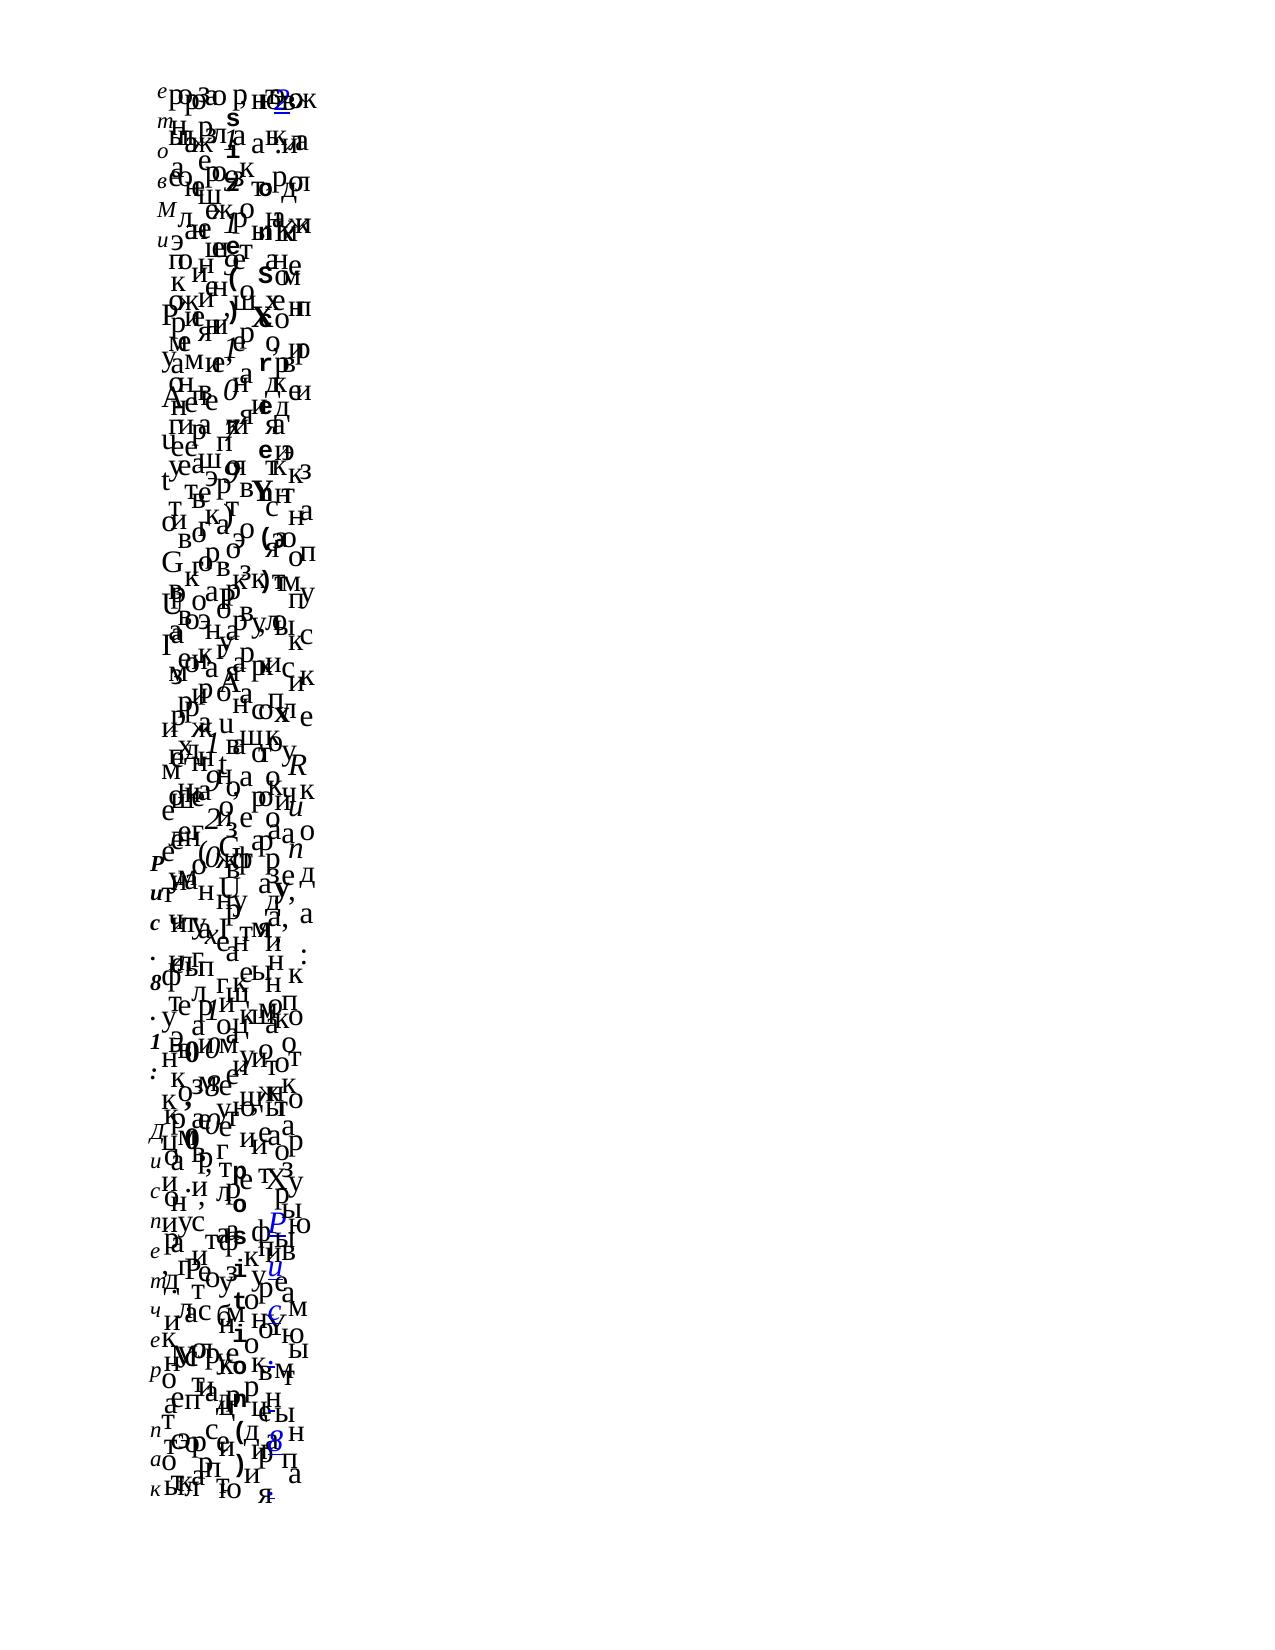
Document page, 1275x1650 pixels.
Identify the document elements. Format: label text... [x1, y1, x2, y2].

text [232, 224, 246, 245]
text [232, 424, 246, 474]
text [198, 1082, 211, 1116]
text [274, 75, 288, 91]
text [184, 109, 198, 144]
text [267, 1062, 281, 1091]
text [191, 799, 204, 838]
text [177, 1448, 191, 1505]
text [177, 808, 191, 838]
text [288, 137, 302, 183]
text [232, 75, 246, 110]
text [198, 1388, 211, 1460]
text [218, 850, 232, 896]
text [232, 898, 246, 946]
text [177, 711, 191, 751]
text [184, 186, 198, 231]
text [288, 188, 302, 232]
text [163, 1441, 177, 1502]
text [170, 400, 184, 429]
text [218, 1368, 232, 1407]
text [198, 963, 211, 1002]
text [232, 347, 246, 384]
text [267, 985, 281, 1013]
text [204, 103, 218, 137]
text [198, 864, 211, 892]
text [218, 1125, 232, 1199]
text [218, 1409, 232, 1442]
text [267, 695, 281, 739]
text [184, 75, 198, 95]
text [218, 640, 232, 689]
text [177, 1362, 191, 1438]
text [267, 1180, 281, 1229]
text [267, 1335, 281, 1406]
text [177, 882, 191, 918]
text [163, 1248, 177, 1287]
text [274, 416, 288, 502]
text случае, показывают положение кнопки Run, которую мы нажали при [281, 705, 295, 1156]
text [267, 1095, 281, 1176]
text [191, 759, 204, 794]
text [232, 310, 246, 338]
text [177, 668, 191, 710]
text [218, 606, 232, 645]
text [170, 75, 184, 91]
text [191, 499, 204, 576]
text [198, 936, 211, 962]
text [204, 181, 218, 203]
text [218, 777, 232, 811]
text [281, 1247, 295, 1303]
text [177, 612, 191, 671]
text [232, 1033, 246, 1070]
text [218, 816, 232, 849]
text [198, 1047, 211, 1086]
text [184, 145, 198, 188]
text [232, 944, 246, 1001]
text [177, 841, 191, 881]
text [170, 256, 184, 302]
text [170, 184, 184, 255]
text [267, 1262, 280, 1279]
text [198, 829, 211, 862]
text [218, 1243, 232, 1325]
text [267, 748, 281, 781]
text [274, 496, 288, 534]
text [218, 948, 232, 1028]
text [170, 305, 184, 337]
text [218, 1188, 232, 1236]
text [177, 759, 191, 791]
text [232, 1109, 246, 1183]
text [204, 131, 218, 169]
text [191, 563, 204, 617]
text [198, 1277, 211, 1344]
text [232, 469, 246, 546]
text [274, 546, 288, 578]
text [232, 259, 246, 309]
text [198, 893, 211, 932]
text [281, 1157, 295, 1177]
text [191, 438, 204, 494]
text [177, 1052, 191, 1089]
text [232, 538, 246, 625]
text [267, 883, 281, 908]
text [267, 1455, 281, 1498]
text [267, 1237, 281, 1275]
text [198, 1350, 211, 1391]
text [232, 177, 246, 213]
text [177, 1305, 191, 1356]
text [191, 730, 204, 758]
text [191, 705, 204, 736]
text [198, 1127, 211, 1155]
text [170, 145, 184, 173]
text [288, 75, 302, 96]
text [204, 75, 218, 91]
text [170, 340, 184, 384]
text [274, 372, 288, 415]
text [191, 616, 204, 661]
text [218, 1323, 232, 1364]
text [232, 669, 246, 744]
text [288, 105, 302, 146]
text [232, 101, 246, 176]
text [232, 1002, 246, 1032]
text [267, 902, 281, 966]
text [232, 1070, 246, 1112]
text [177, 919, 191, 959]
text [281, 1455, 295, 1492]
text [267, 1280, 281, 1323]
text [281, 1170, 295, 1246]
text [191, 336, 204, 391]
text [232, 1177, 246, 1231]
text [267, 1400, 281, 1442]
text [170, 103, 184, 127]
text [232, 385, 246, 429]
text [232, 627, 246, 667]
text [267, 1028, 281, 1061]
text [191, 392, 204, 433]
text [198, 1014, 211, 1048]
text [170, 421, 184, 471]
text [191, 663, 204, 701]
